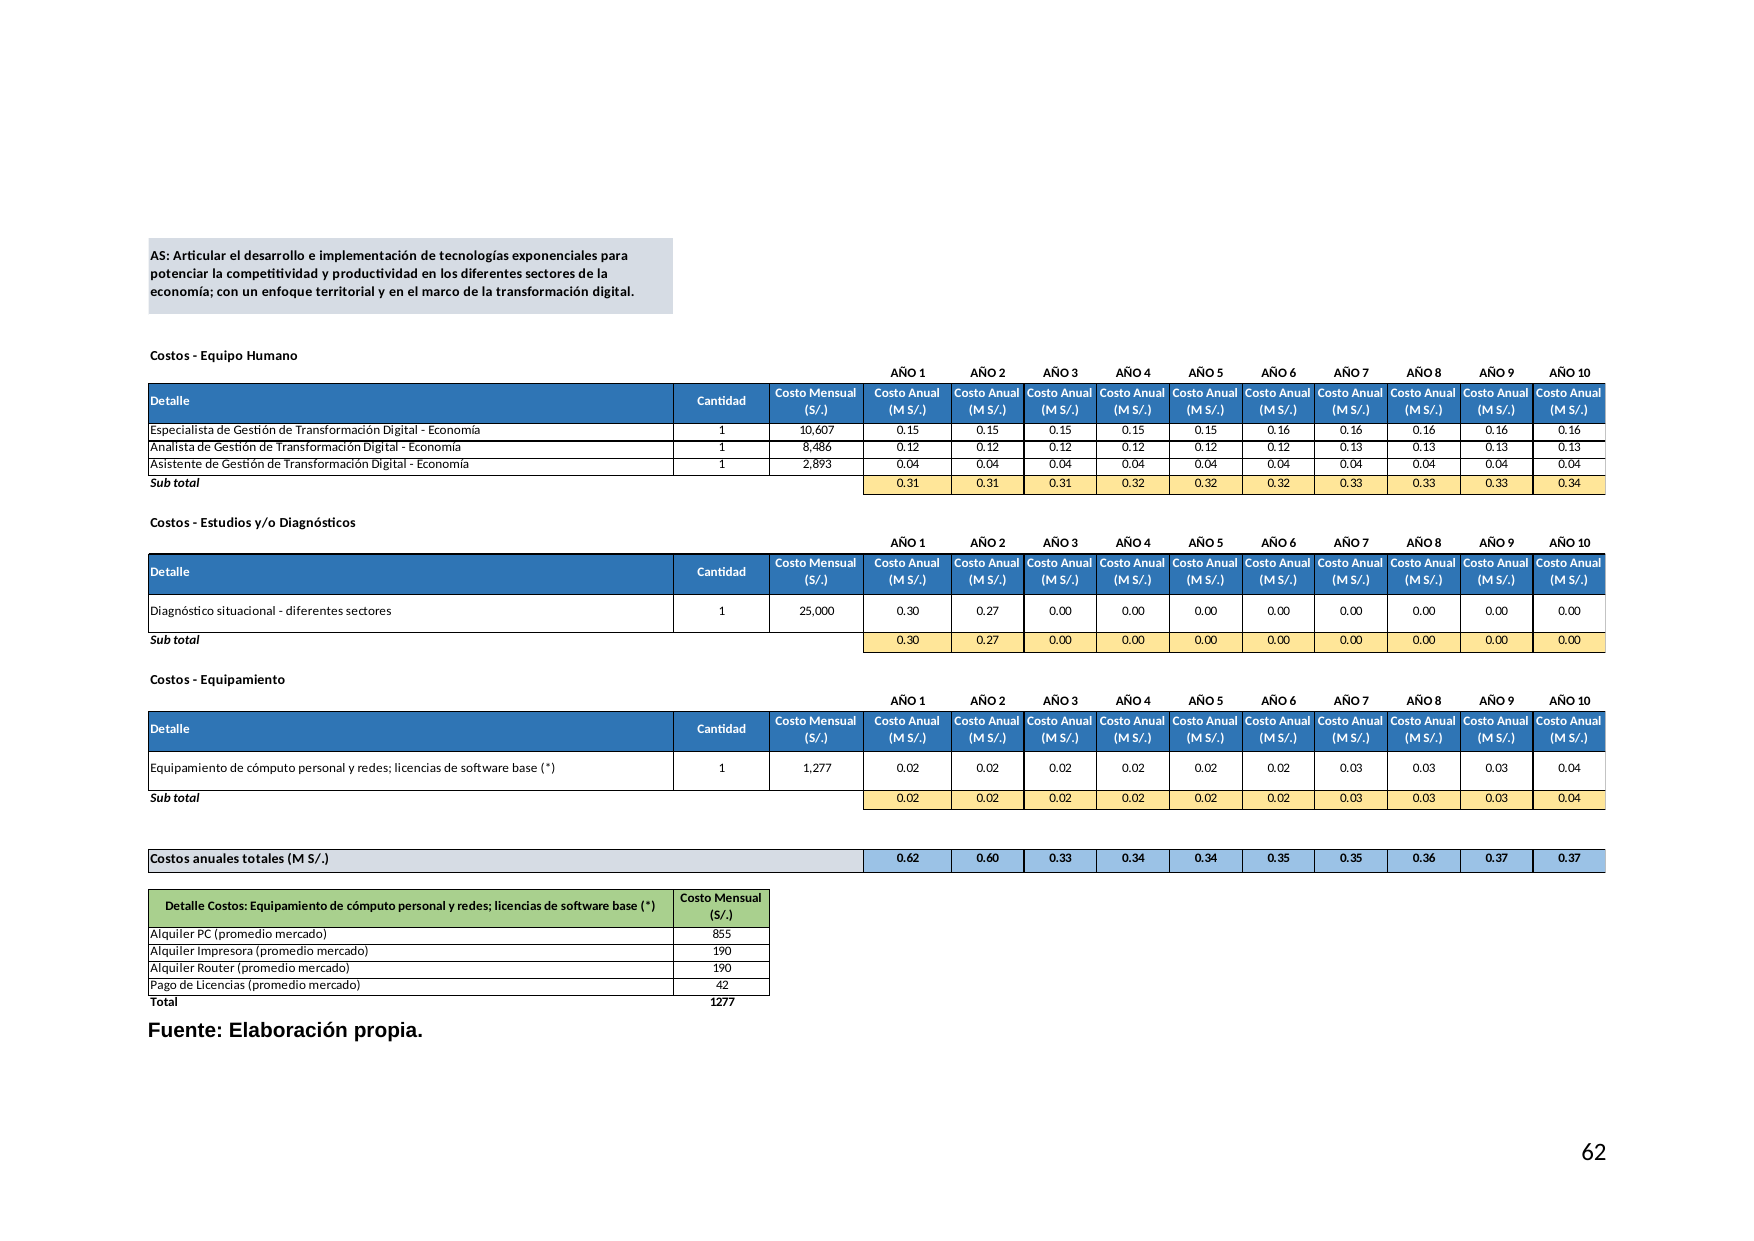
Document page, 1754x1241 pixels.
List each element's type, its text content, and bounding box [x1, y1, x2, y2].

text Fuente: Elaboración propia. [148, 1018, 1606, 1042]
